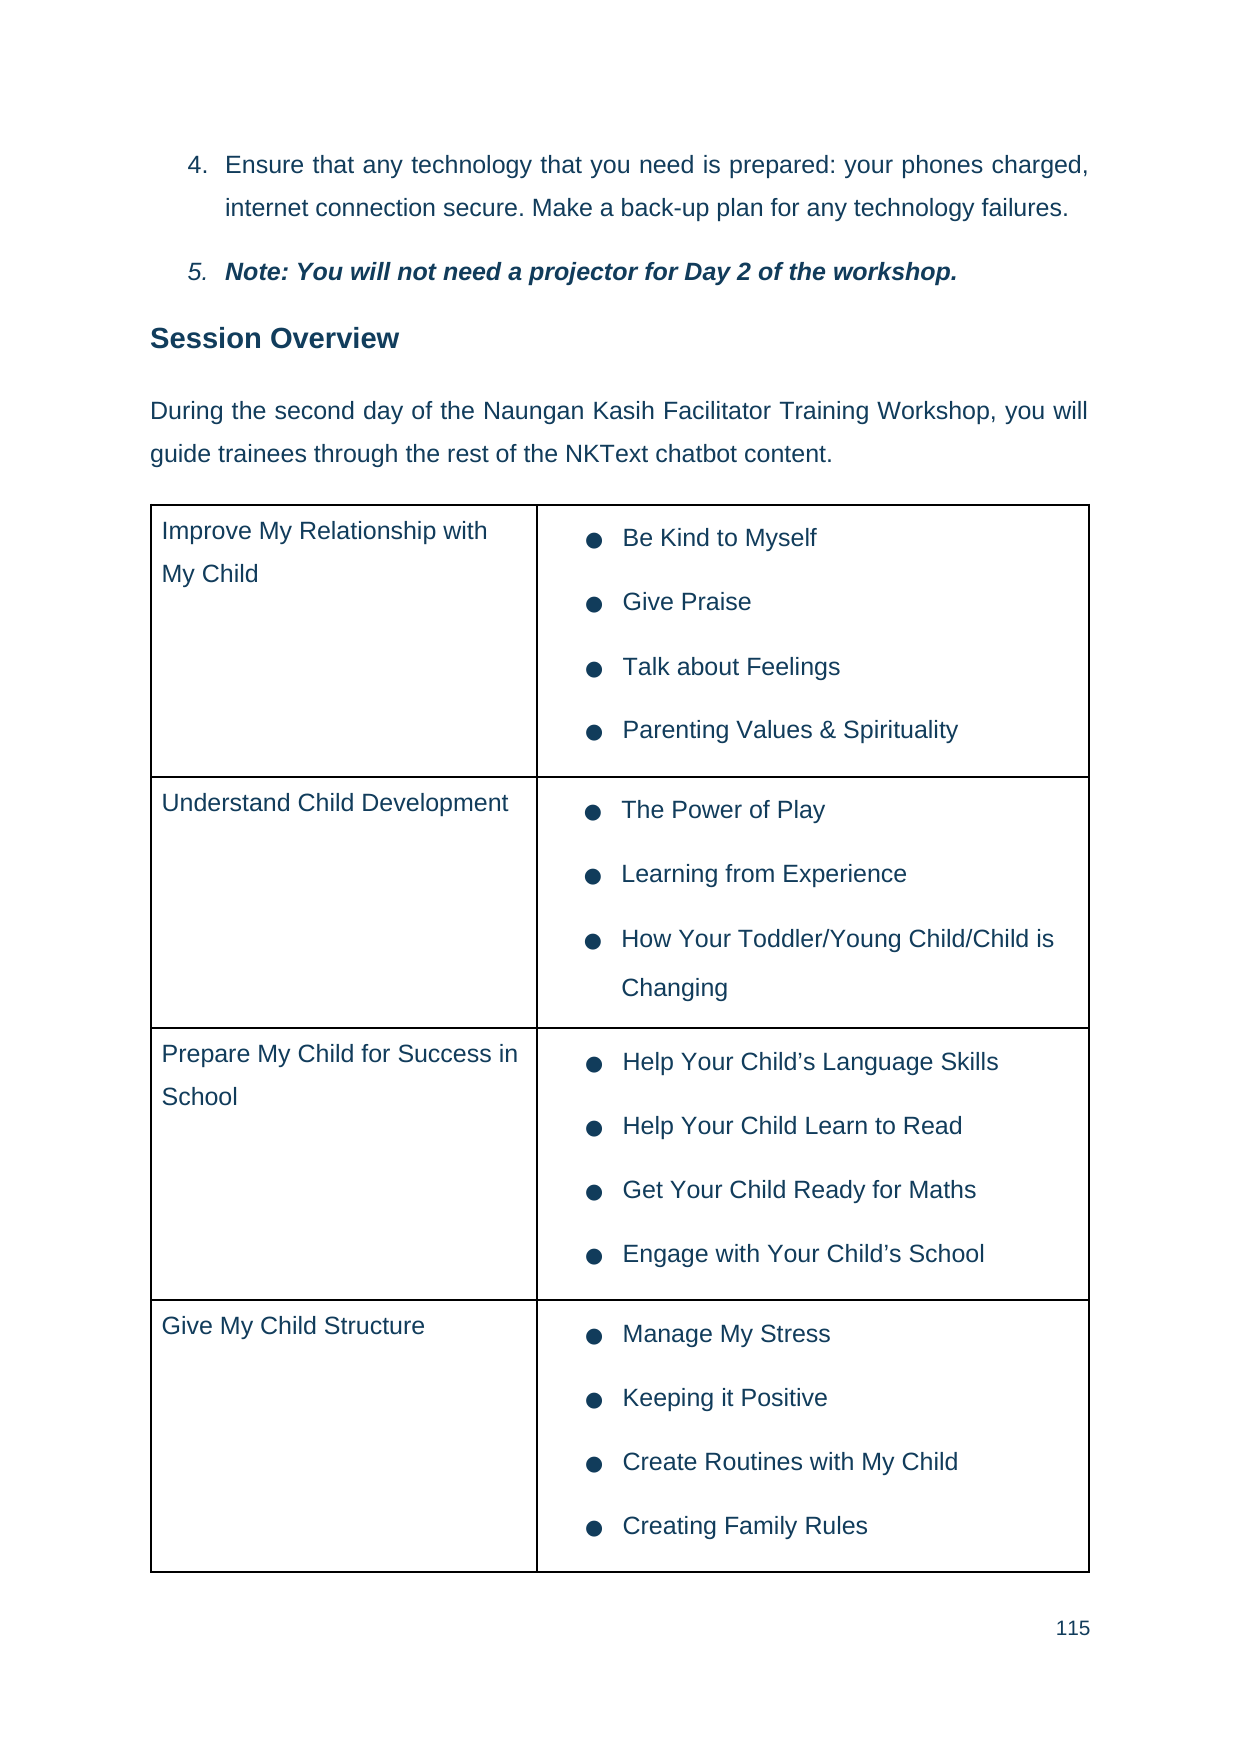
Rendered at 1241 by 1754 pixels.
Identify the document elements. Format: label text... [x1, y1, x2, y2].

list Note: You will not need a projector for Day 2 of the workshop. [187, 257, 1090, 286]
table_header Improve My Relationship with My Child [152, 506, 536, 776]
table_cell Understand Child Development [152, 778, 536, 1027]
table_cell The Power of Play Learning from Experience How Your Toddler/Young Child/Child is Changing [538, 778, 1088, 1027]
table_cell Help Your Child’s Language Skills Help Your Child Learn to Read Get Your Child Ready for Maths Engage with Your Child’s School [538, 1029, 1088, 1299]
table_header Be Kind to Myself Give Praise Talk about Feelings Parenting Values & Spirituality [538, 506, 1088, 776]
subtitle Session Overview [150, 321, 1090, 354]
text During the second day of the Naungan Kasih Facilitator Training Workshop, you will guide trainees through the rest of the NKText chatbot content. [150, 396, 1090, 468]
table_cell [538, 1301, 1088, 1571]
list Ensure that any technology that you need is prepared: your phones charged, internet connection secure. Make a back-up plan for any technology failures. [187, 150, 1090, 222]
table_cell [152, 1301, 536, 1571]
table_cell Prepare My Child for Success in School [152, 1029, 536, 1299]
